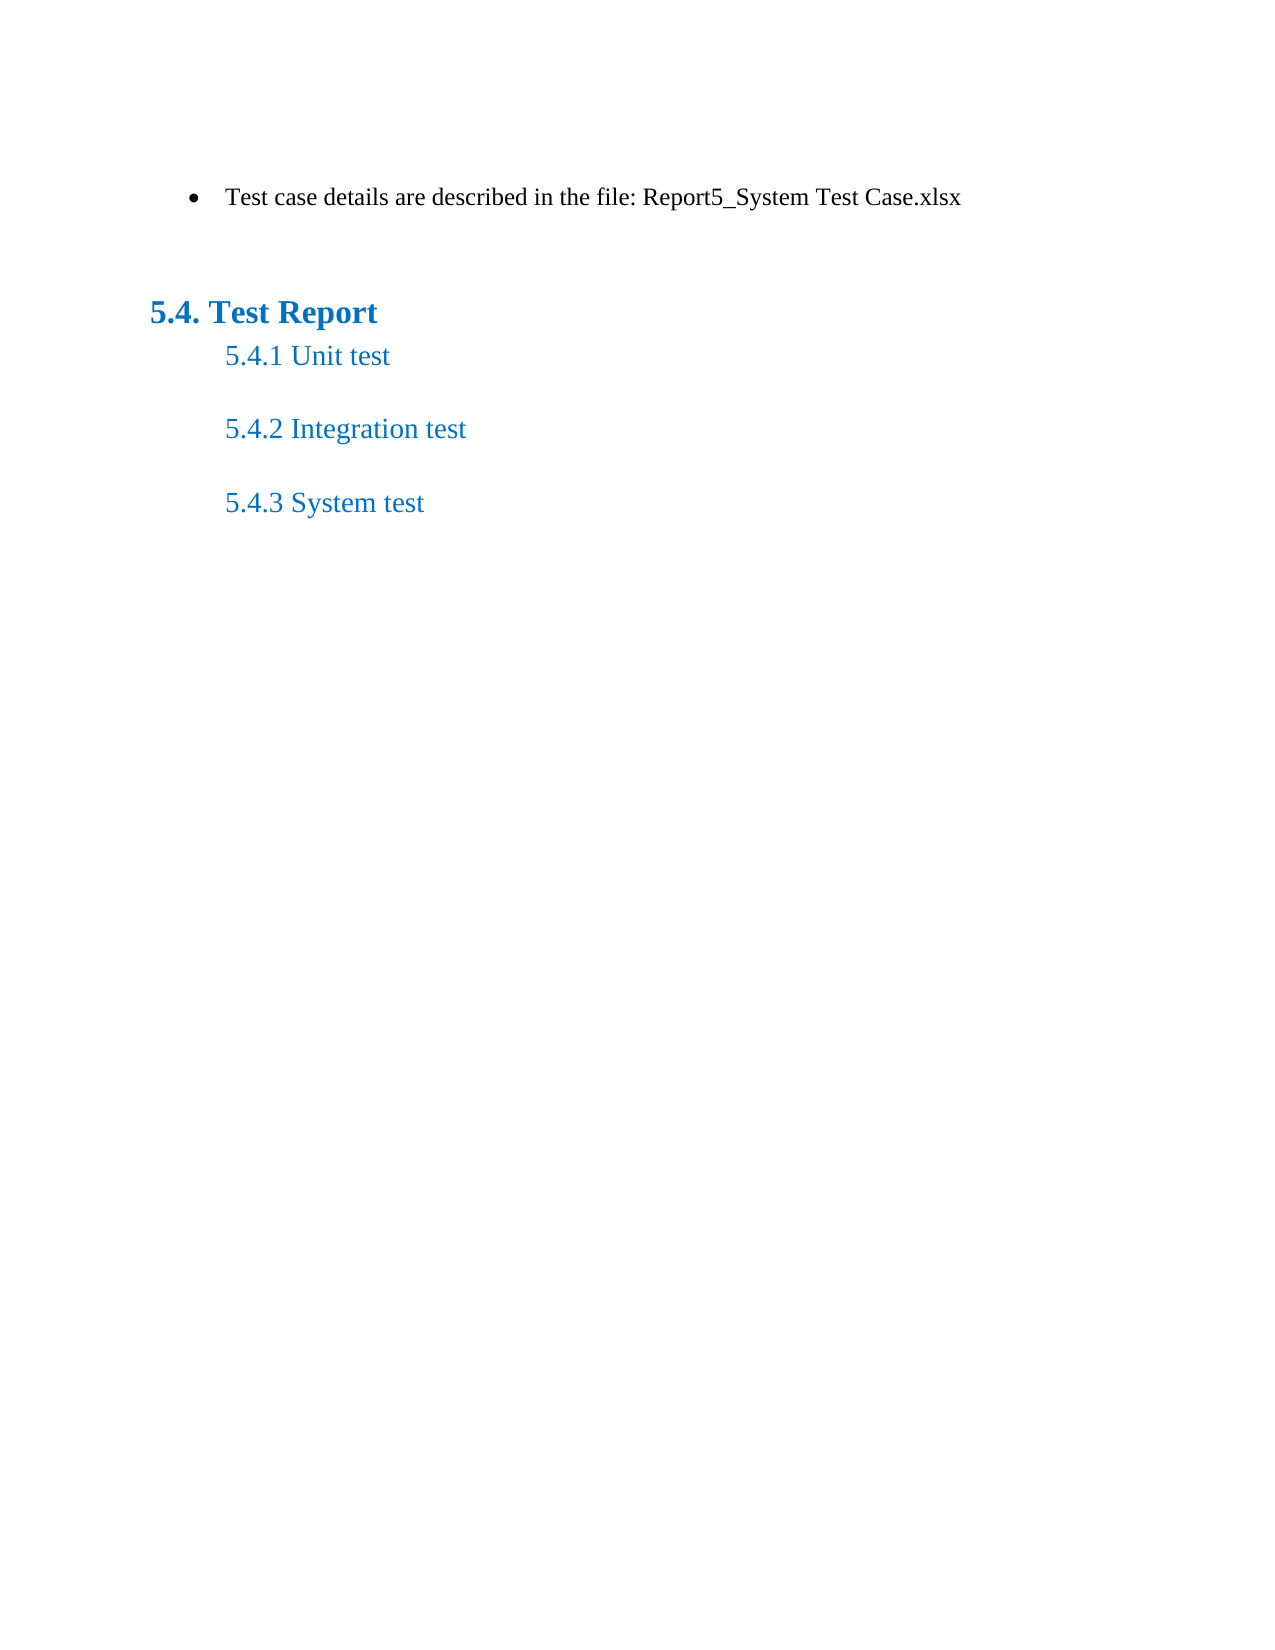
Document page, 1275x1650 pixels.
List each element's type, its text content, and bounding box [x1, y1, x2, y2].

subtitle 5.4.2 Integration test [225, 412, 1125, 445]
subtitle 5.4. Test Report [150, 292, 1125, 331]
subtitle 5.4.1 Unit test [225, 338, 1125, 371]
subtitle 5.4.3 System test [225, 486, 1125, 519]
list Test case details are described in the file: Report5_System Test Case.xlsx [187, 181, 1125, 212]
